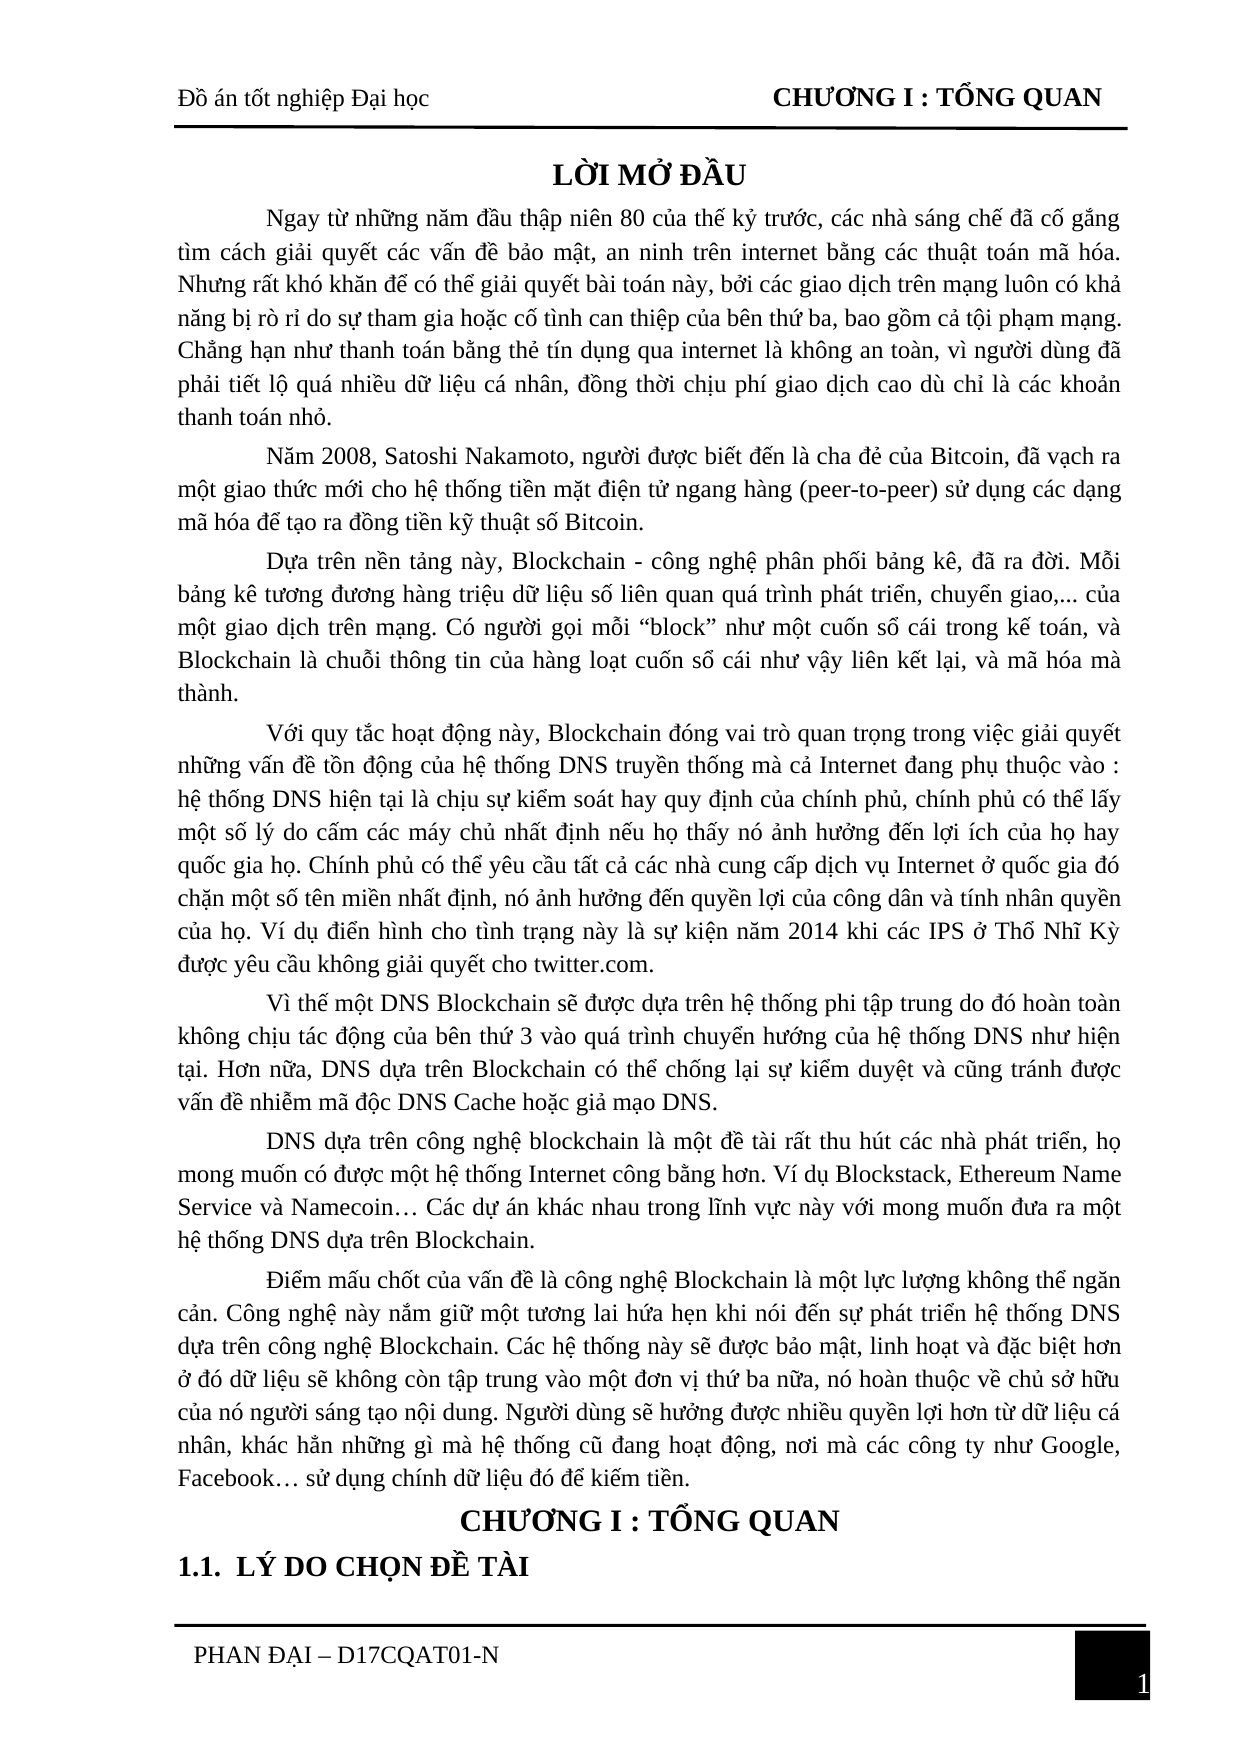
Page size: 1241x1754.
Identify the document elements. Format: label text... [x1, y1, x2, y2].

subtitle CHƯƠNG I : TỔNG QUAN [177, 1502, 1122, 1538]
text Vì thế một DNS Blockchain sẽ được dựa trên hệ thống phi tập trung do đó hoàn toàn không chịu tác động của bên thứ 3 vào quá trình chuyển hướng của hệ thống DNS như hiện tại. Hơn nữa, DNS dựa trên Blockchain có thể chống lại sự kiểm duyệt và cũng tránh được vấn đề nhiễm mã độc DNS Cache hoặc giả mạo DNS. [177, 988, 1122, 1116]
text Ngay từ những năm đầu thập niên 80 của thế kỷ trước, các nhà sáng chế đã cố gắng tìm cách giải quyết các vấn đề bảo mật, an ninh trên internet bằng các thuật toán mã hóa. Nhưng rất khó khăn để có thể giải quyết bài toán này, bởi các giao dịch trên mạng luôn có khả năng bị rò rỉ do sự tham gia hoặc cố tình can thiệp của bên thứ ba, bao gồm cả tội phạm mạng. Chẳng hạn như thanh toán bằng thẻ tín dụng qua internet là không an toàn, vì người dùng đã phải tiết lộ quá nhiều dữ liệu cá nhân, đồng thời chịu phí giao dịch cao dù chỉ là các khoản thanh toán nhỏ. [177, 203, 1122, 430]
text DNS dựa trên công nghệ blockchain là một đề tài rất thu hút các nhà phát triển, họ mong muốn có được một hệ thống Internet công bằng hơn. Ví dụ Blockstack, Ethereum Name Service và Namecoin… Các dự án khác nhau trong lĩnh vực này với mong muốn đưa ra một hệ thống DNS dựa trên Blockchain. [177, 1126, 1122, 1254]
text Dựa trên nền tảng này, Blockchain - công nghệ phân phối bảng kê, đã ra đời. Mỗi bảng kê tương đương hàng triệu dữ liệu số liên quan quá trình phát triển, chuyển giao,... của một giao dịch trên mạng. Có người gọi mỗi “block” như một cuốn sổ cái trong kế toán, và Blockchain là chuỗi thông tin của hàng loạt cuốn sổ cái như vậy liên kết lại, và mã hóa mà thành. [177, 546, 1122, 707]
text Điểm mấu chốt của vấn đề là công nghệ Blockchain là một lực lượng không thể ngăn cản. Công nghệ này nắm giữ một tương lai hứa hẹn khi nói đến sự phát triển hệ thống DNS dựa trên công nghệ Blockchain. Các hệ thống này sẽ được bảo mật, linh hoạt và đặc biệt hơn ở đó dữ liệu sẽ không còn tập trung vào một đơn vị thứ ba nữa, nó hoàn thuộc về chủ sở hữu của nó người sáng tạo nội dung. Người dùng sẽ hưởng được nhiều quyền lợi hơn từ dữ liệu cá nhân, khác hẳn những gì mà hệ thống cũ đang hoạt động, nơi mà các công ty như Google, Facebook… sử dụng chính dữ liệu đó để kiếm tiền. [177, 1265, 1122, 1492]
text Với quy tắc hoạt động này, Blockchain đóng vai trò quan trọng trong việc giải quyết những vấn đề tồn động của hệ thống DNS truyền thống mà cả Internet đang phụ thuộc vào : hệ thống DNS hiện tại là chịu sự kiểm soát hay quy định của chính phủ, chính phủ có thể lấy một số lý do cấm các máy chủ nhất định nếu họ thấy nó ảnh hưởng đến lợi ích của họ hay quốc gia họ. Chính phủ có thể yêu cầu tất cả các nhà cung cấp dịch vụ Internet ở quốc gia đó chặn một số tên miền nhất định, nó ảnh hưởng đến quyền lợi của công dân và tính nhân quyền của họ. Ví dụ điển hình cho tình trạng này là sự kiện năm 2014 khi các IPS ở Thổ Nhĩ Kỳ được yêu cầu không giải quyết cho twitter.com. [177, 718, 1122, 977]
text Năm 2008, Satoshi Nakamoto, người được biết đến là cha đẻ của Bitcoin, đã vạch ra một giao thức mới cho hệ thống tiền mặt điện tử ngang hàng (peer-to-peer) sử dụng các dạng mã hóa để tạo ra đồng tiền kỹ thuật số Bitcoin. [177, 441, 1122, 536]
subtitle LỜI MỞ ĐẦU [177, 156, 1122, 192]
list LÝ DO CHỌN ĐỀ TÀI [177, 1549, 1122, 1583]
